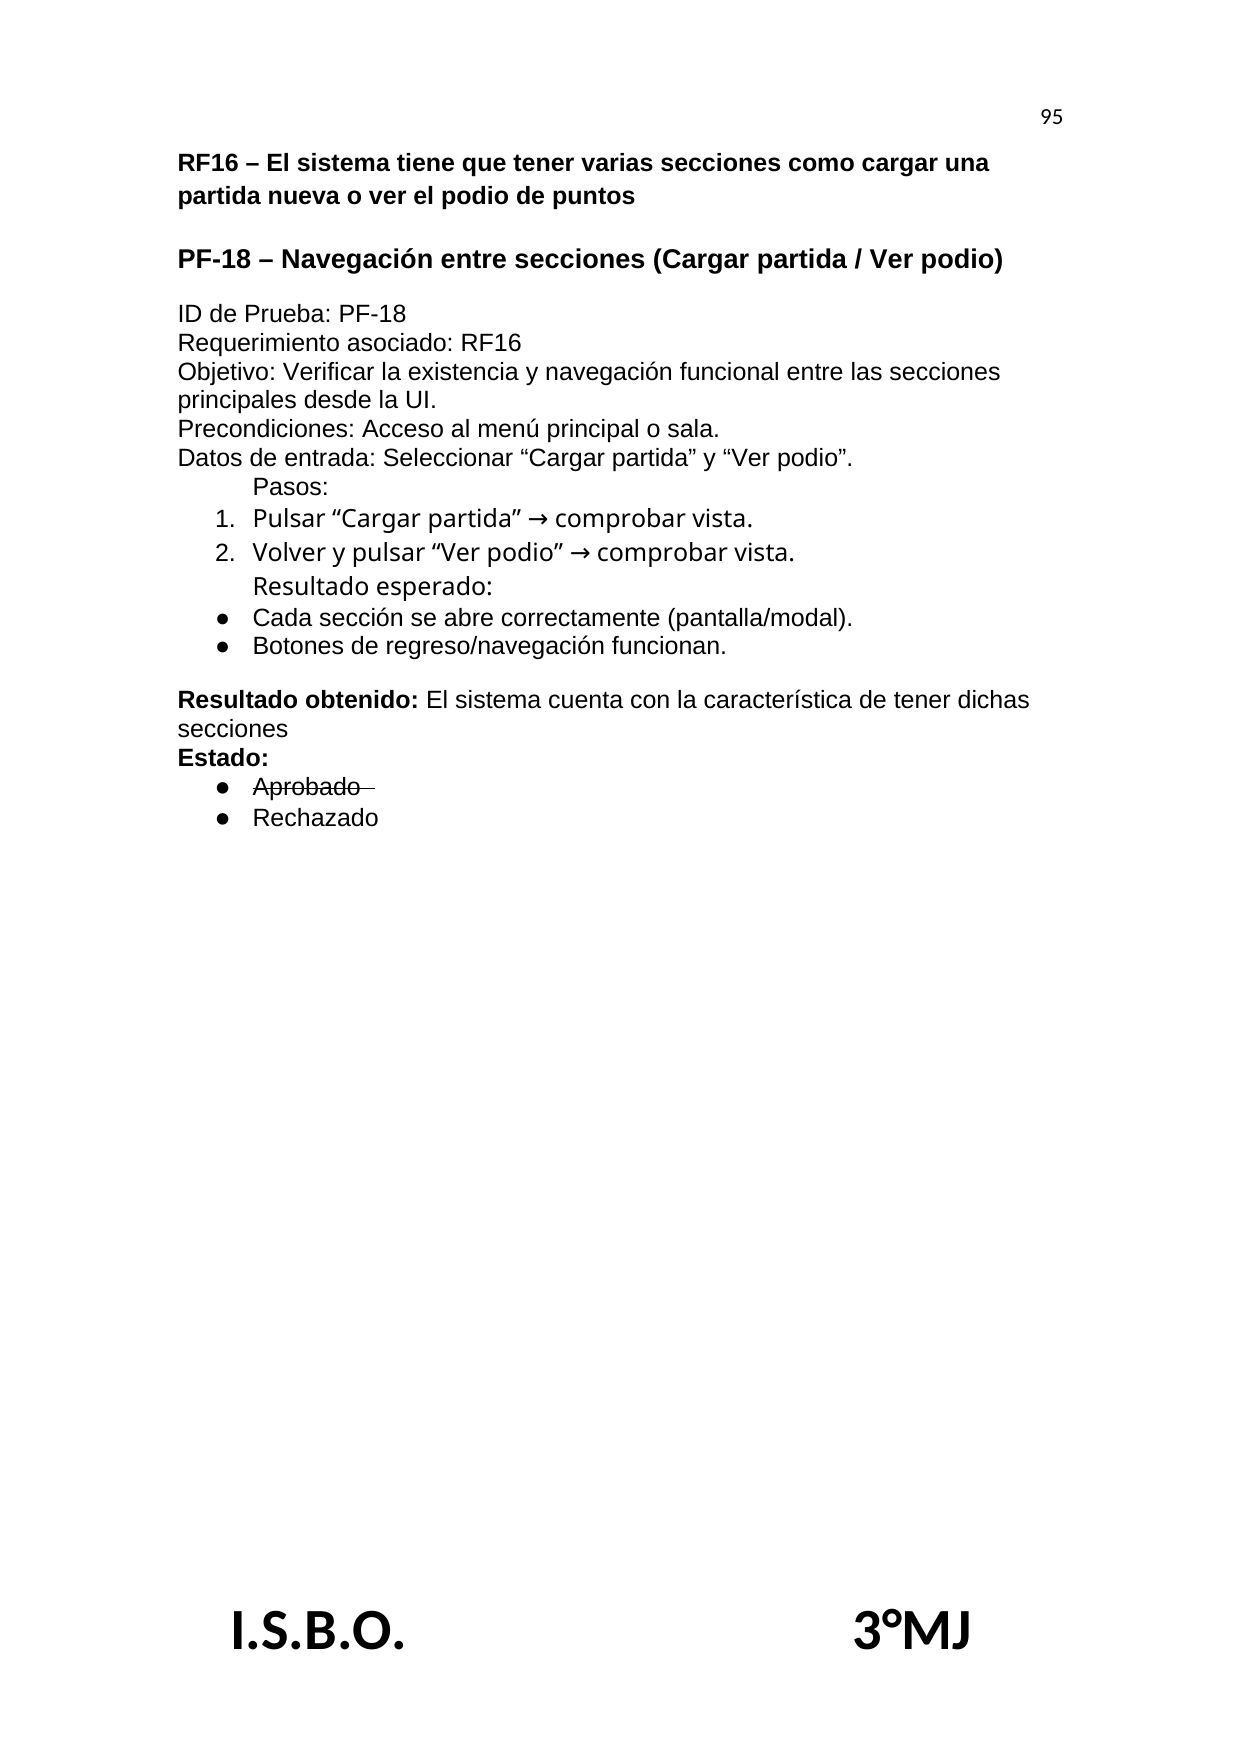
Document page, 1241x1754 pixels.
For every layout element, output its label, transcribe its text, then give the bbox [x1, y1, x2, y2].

list Aprobado [215, 771, 1063, 802]
text RF16 – El sistema tiene que tener varias secciones como cargar una partida nueva o ver el podio de puntos [177, 148, 1063, 209]
list Volver y pulsar “Ver podio” → comprobar vista. Resultado esperado: [215, 534, 1063, 602]
list Rechazado [215, 802, 1063, 832]
list Cada sección se abre correctamente (pantalla/modal). [215, 602, 1063, 631]
subtitle PF-18 – Navegación entre secciones (Cargar partida / Ver podio) [177, 243, 1063, 274]
text ID de Prueba: PF-18 Requerimiento asociado: RF16 Objetivo: Verificar la existencia y navegación funcional entre las secciones principales desde la UI. Precondiciones: Acceso al menú principal o sala. Datos de entrada: Seleccionar “Cargar partida” y “Ver podio”. Pasos: [177, 299, 1063, 500]
text Resultado obtenido: El sistema cuenta con la característica de tener dichas secciones Estado: [177, 685, 1063, 771]
list Pulsar “Cargar partida” → comprobar vista. [215, 500, 1063, 534]
list Botones de regreso/navegación funcionan. [215, 631, 1063, 660]
